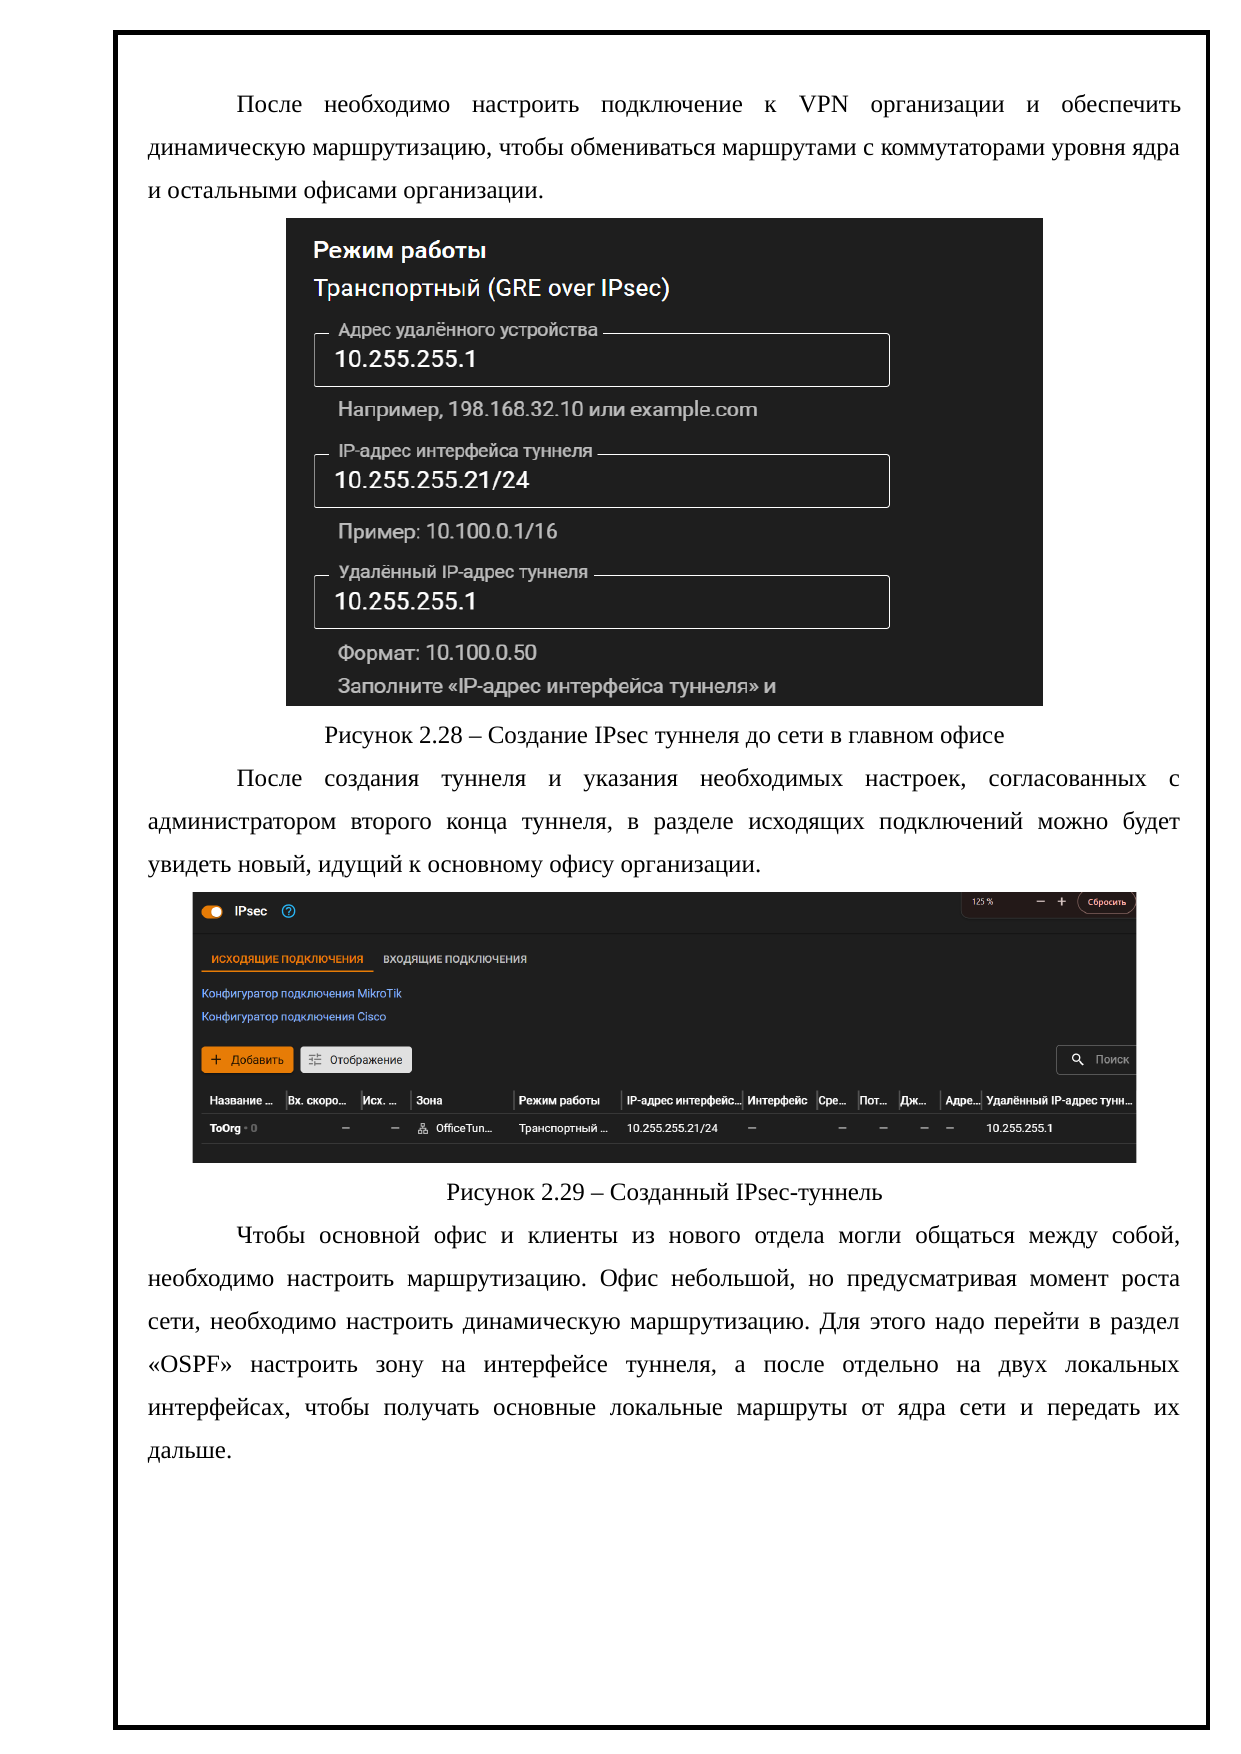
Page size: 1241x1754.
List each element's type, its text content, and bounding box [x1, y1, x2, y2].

text Чтобы основной офис и клиенты из нового отдела могли общаться между собой, необходимо настроить маршрутизацию. Офис небольшой, но предусматривая момент роста сети, необходимо настроить динамическую маршрутизацию. Для этого надо перейти в раздел «OSPF» настроить зону на интерфейсе туннеля, а после отдельно на двух локальных интерфейсах, чтобы получать основные локальные маршруты от ядра сети и передать их дальше. [148, 1220, 1181, 1464]
text После необходимо настроить подключение к VPN организации и обеспечить динамическую маршрутизацию, чтобы обмениваться маршрутами с коммутаторами уровня ядра и остальными офисами организации. [148, 89, 1181, 204]
text После создания туннеля и указания необходимых настроек, согласованных с администратором второго конца туннеля, в разделе исходящих подключений можно будет увидеть новый, идущий к основному офису организации. [148, 763, 1181, 878]
text Рисунок 2.28 – Создание IPsec туннеля до сети в главном офисе [148, 720, 1181, 748]
picture [192, 892, 1137, 1163]
picture [286, 218, 1043, 706]
text Рисунок 2.29 – Созданный IPsec-туннель [148, 1177, 1181, 1205]
